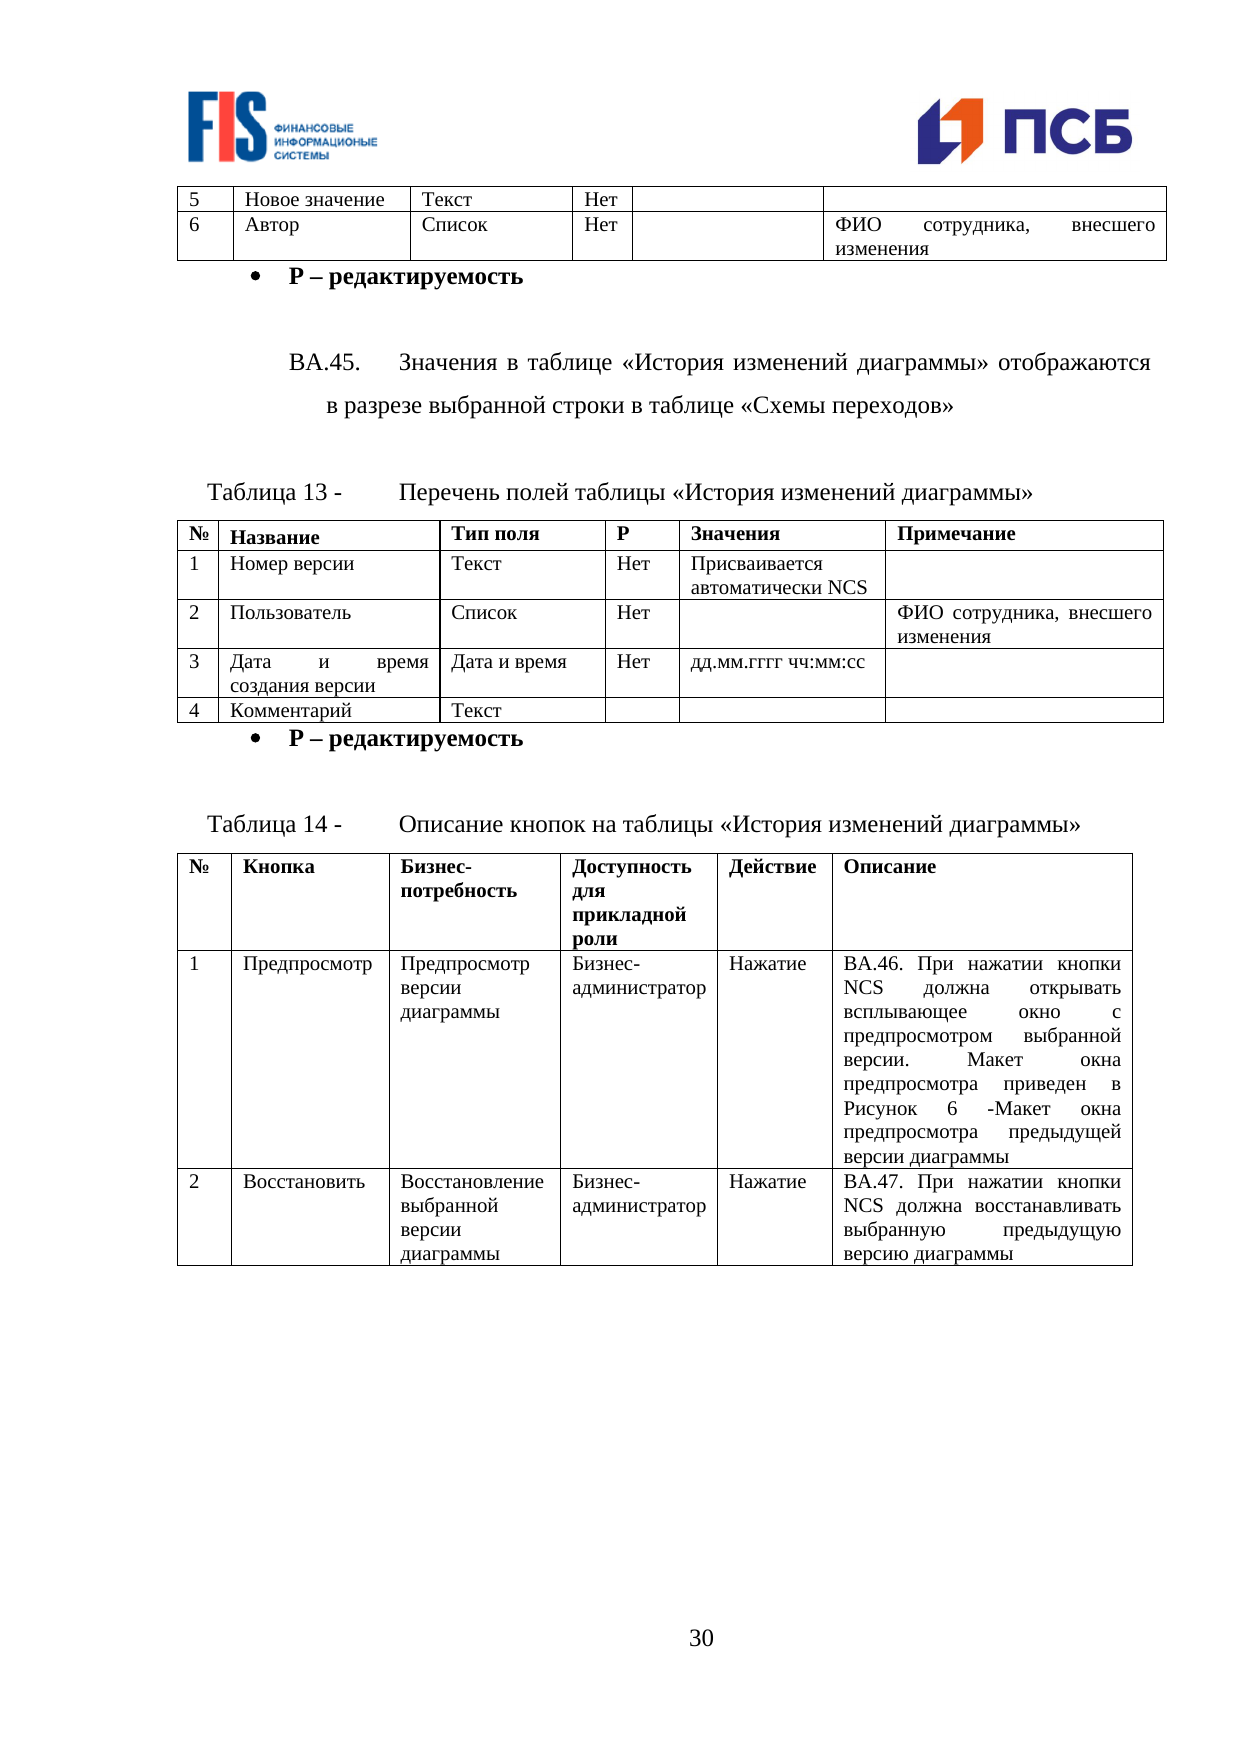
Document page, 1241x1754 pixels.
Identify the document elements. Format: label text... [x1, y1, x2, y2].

table_cell Бизнес-администратор [561, 1169, 717, 1265]
table_cell [606, 698, 679, 722]
list Значения в таблице «История изменений диаграммы» отображаются в разрезе выбранной строки в таблице «Схемы переходов» [288, 347, 1152, 419]
table_cell 5 [178, 187, 233, 211]
list Р – редактируемость [251, 261, 1152, 290]
table_cell При нажатии кнопки NCS должна восстанавливать выбранную предыдущую версию диаграммы [833, 1169, 1132, 1265]
subtitle Описание кнопок на таблицы «История изменений диаграммы» [207, 809, 1152, 838]
table_cell Список [441, 600, 605, 648]
table_header Тип поля [441, 521, 605, 550]
table_cell Нет [573, 212, 632, 260]
table_header Значения [680, 521, 885, 550]
subtitle Перечень полей таблицы «История изменений диаграммы» [207, 477, 1152, 506]
table_cell Восстановление выбранной версии диаграммы [390, 1169, 560, 1265]
table_cell 2 [178, 1169, 231, 1265]
table_header Кнопка [232, 854, 389, 950]
table_cell 1 [178, 951, 231, 1168]
table_cell 2 [178, 600, 218, 648]
table_cell Текст [411, 187, 572, 211]
table_cell Нет [606, 649, 679, 697]
table_header Р [606, 521, 679, 550]
table_cell При нажатии кнопки NCS должна открывать всплывающее окно с предпросмотром выбранной версии. Макет окна предпросмотра приведен в Рисунок 6 -Макет окна предпросмотра предыдущей версии диаграммы [833, 951, 1132, 1168]
table_cell Номер версии [219, 551, 439, 599]
table_cell [824, 187, 1166, 211]
table_cell Новое значение [234, 187, 410, 211]
table_cell 3 [178, 649, 218, 697]
table_header Доступность для прикладной роли [561, 854, 717, 950]
picture [909, 91, 1140, 172]
table_cell ФИО сотрудника, внесшего изменения [824, 212, 1166, 260]
table_header Название [219, 521, 439, 550]
table_cell Пользователь [219, 600, 439, 648]
table_cell Дата и время создания версии [219, 649, 439, 697]
table_cell 4 [178, 698, 218, 722]
table_cell Дата и время [441, 649, 605, 697]
table_cell Список [411, 212, 572, 260]
table_header Действие [718, 854, 832, 950]
table_cell Бизнес-администратор [561, 951, 717, 1168]
table_cell [886, 698, 1163, 722]
list Р – редактируемость [251, 723, 1152, 752]
table_cell [886, 649, 1163, 697]
table_cell ФИО сотрудника, внесшего изменения [886, 600, 1163, 648]
table_header Примечание [886, 521, 1163, 550]
table_cell [633, 187, 823, 211]
table_cell Автор [234, 212, 410, 260]
table_cell Нажатие [718, 951, 832, 1168]
table_cell Присваивается автоматически NCS [680, 551, 885, 599]
table_cell Нажатие [718, 1169, 832, 1265]
table_cell 6 [178, 212, 233, 260]
table_header № [178, 521, 218, 550]
table_cell Текст [441, 698, 605, 722]
table_cell [680, 698, 885, 722]
table_cell дд.мм.гггг чч:мм:сс [680, 649, 885, 697]
table_cell Нет [606, 551, 679, 599]
table_cell Предпросмотр версии диаграммы [390, 951, 560, 1168]
table_cell [886, 551, 1163, 599]
table_cell Восстановить [232, 1169, 389, 1265]
table_cell Предпросмотр [232, 951, 389, 1168]
table_header № [178, 854, 231, 950]
table_cell Текст [441, 551, 605, 599]
table_header Описание [833, 854, 1132, 950]
table_cell Комментарий [219, 698, 439, 722]
table_cell [680, 600, 885, 648]
table_cell Нет [606, 600, 679, 648]
table_cell Нет [573, 187, 632, 211]
table_cell [633, 212, 823, 260]
picture [177, 73, 383, 172]
table_cell 1 [178, 551, 218, 599]
table_header Бизнес-потребность [390, 854, 560, 950]
